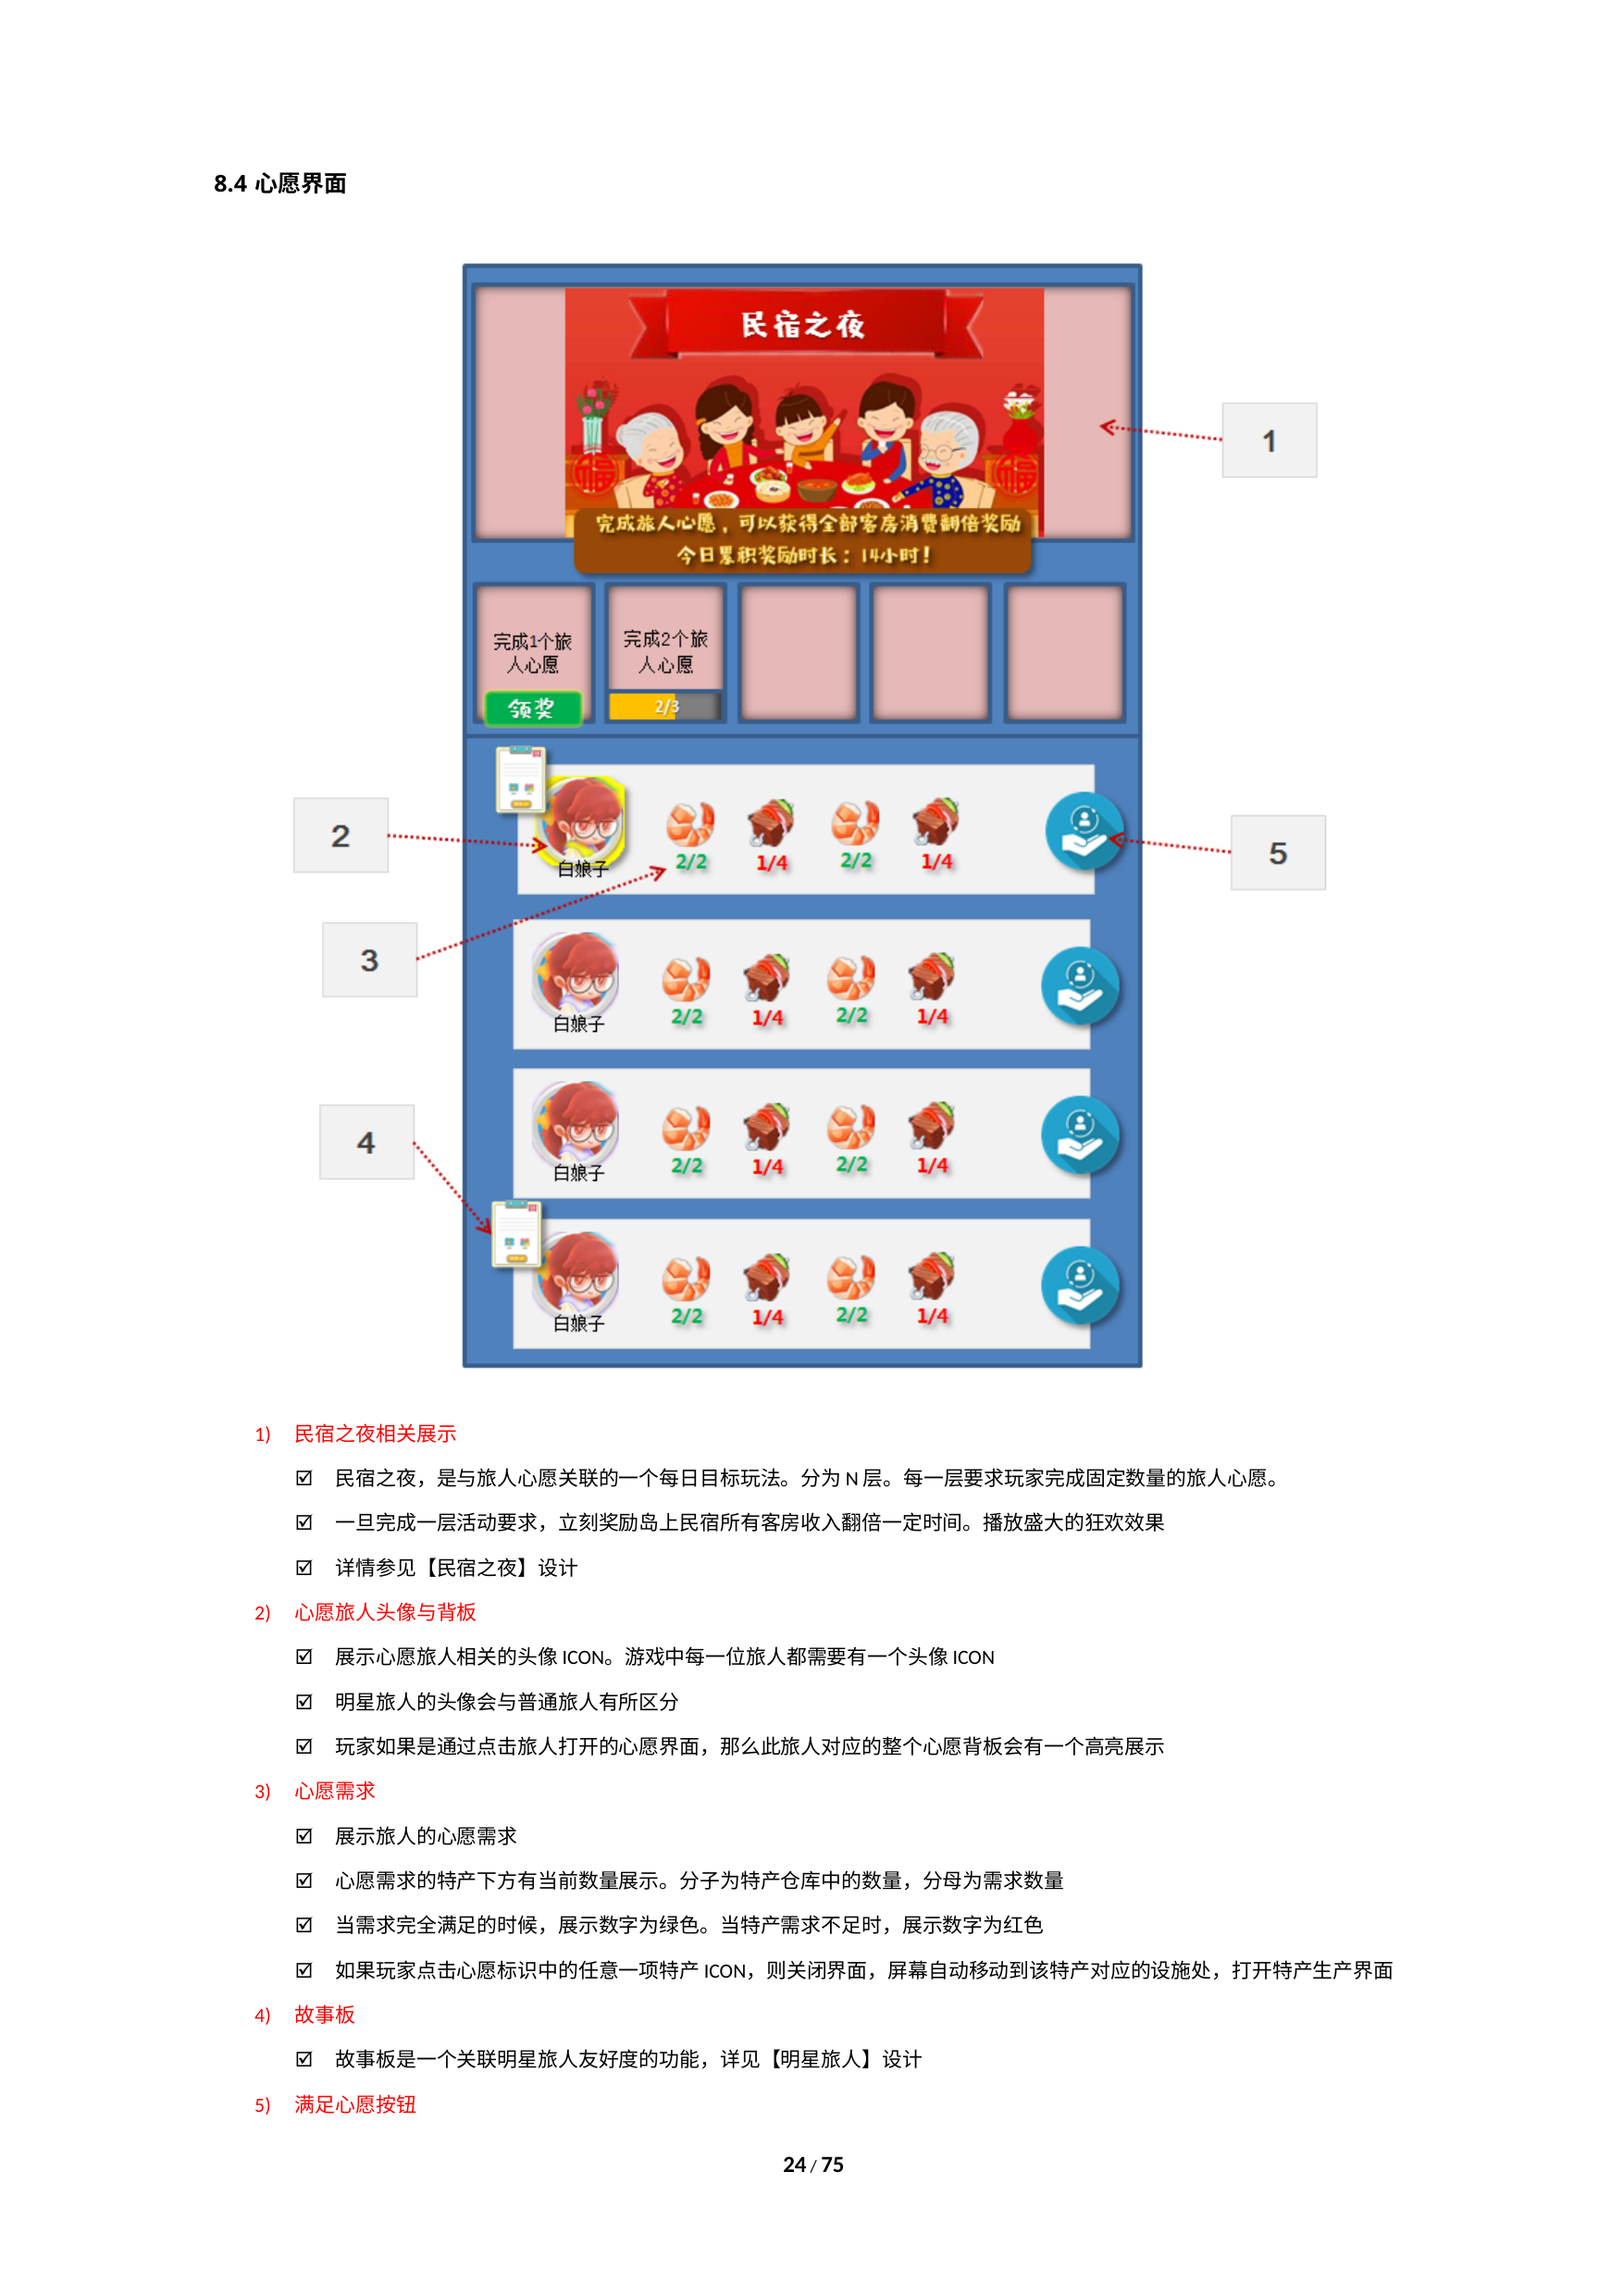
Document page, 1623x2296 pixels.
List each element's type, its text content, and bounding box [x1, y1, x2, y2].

list 明星旅人的头像会与普通旅人有所区分 [295, 1685, 1449, 1716]
list 故事板 [254, 1998, 1449, 2029]
list 玩家如果是通过点击旅人打开的心愿界面，那么此旅人对应的整个心愿背板会有一个高亮展示 [295, 1730, 1449, 1760]
list 心愿旅人头像与背板 [254, 1595, 1449, 1626]
list 心愿需求的特产下方有当前数量展示。分子为特产仓库中的数量，分母为需求数量 [295, 1864, 1449, 1894]
list 民宿之夜，是与旅人心愿关联的一个每日目标玩法。分为N层。每一层要求玩家完成固定数量的旅人心愿。 [295, 1461, 1449, 1492]
list 民宿之夜相关展示 [254, 1417, 1449, 1447]
list 详情参见【民宿之夜】设计 [295, 1551, 1449, 1582]
list 如果玩家点击心愿标识中的任意一项特产ICON，则关闭界面，屏幕自动移动到该特产对应的设施处，打开特产生产界面 [295, 1954, 1449, 1984]
picture [254, 261, 1358, 1383]
list 展示心愿旅人相关的头像ICON。游戏中每一位旅人都需要有一个头像ICON [295, 1641, 1449, 1670]
list 一旦完成一层活动要求，立刻奖励岛上民宿所有客房收入翻倍一定时间。播放盛大的狂欢效果 [295, 1507, 1449, 1536]
list 当需求完全满足的时候，展示数字为绿色。当特产需求不足时，展示数字为红色 [295, 1909, 1449, 1939]
subtitle 心愿界面 [214, 152, 1449, 212]
list 满足心愿按钮 [254, 2088, 1449, 2118]
list 故事板是一个关联明星旅人友好度的功能，详见【明星旅人】设计 [295, 2043, 1449, 2073]
list 心愿需求 [254, 1775, 1449, 1805]
list 展示旅人的心愿需求 [295, 1819, 1449, 1850]
